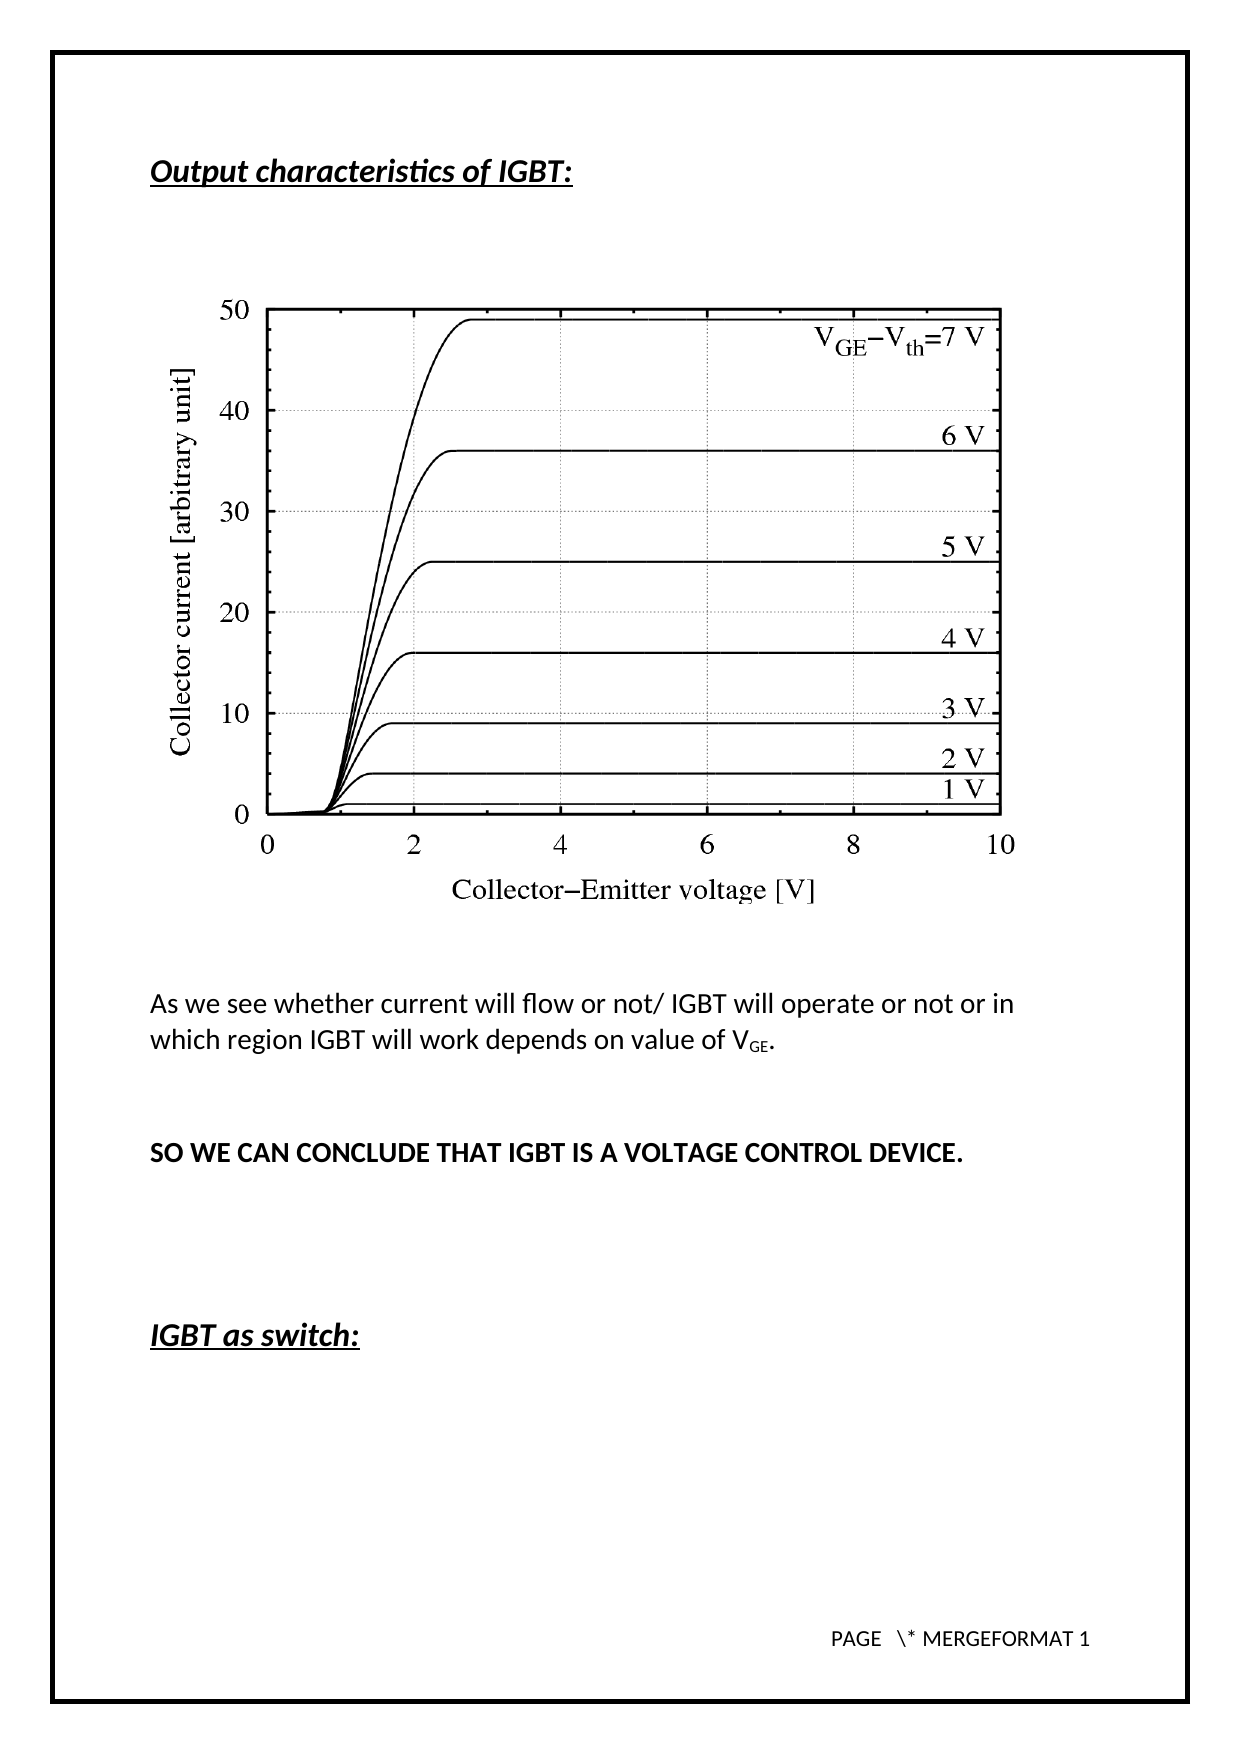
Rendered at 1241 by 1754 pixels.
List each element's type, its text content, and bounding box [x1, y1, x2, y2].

picture [150, 273, 1050, 904]
text Output characteristics of IGBT: [150, 150, 1090, 191]
text As we see whether current will flow or not/ IGBT will operate or not or in which region IGBT will work depends on value of VGE. [150, 986, 1090, 1057]
text SO WE CAN CONCLUDE THAT IGBT IS A VOLTAGE CONTROL DEVICE. [150, 1134, 1090, 1170]
text IGBT as switch: [150, 1314, 1090, 1354]
